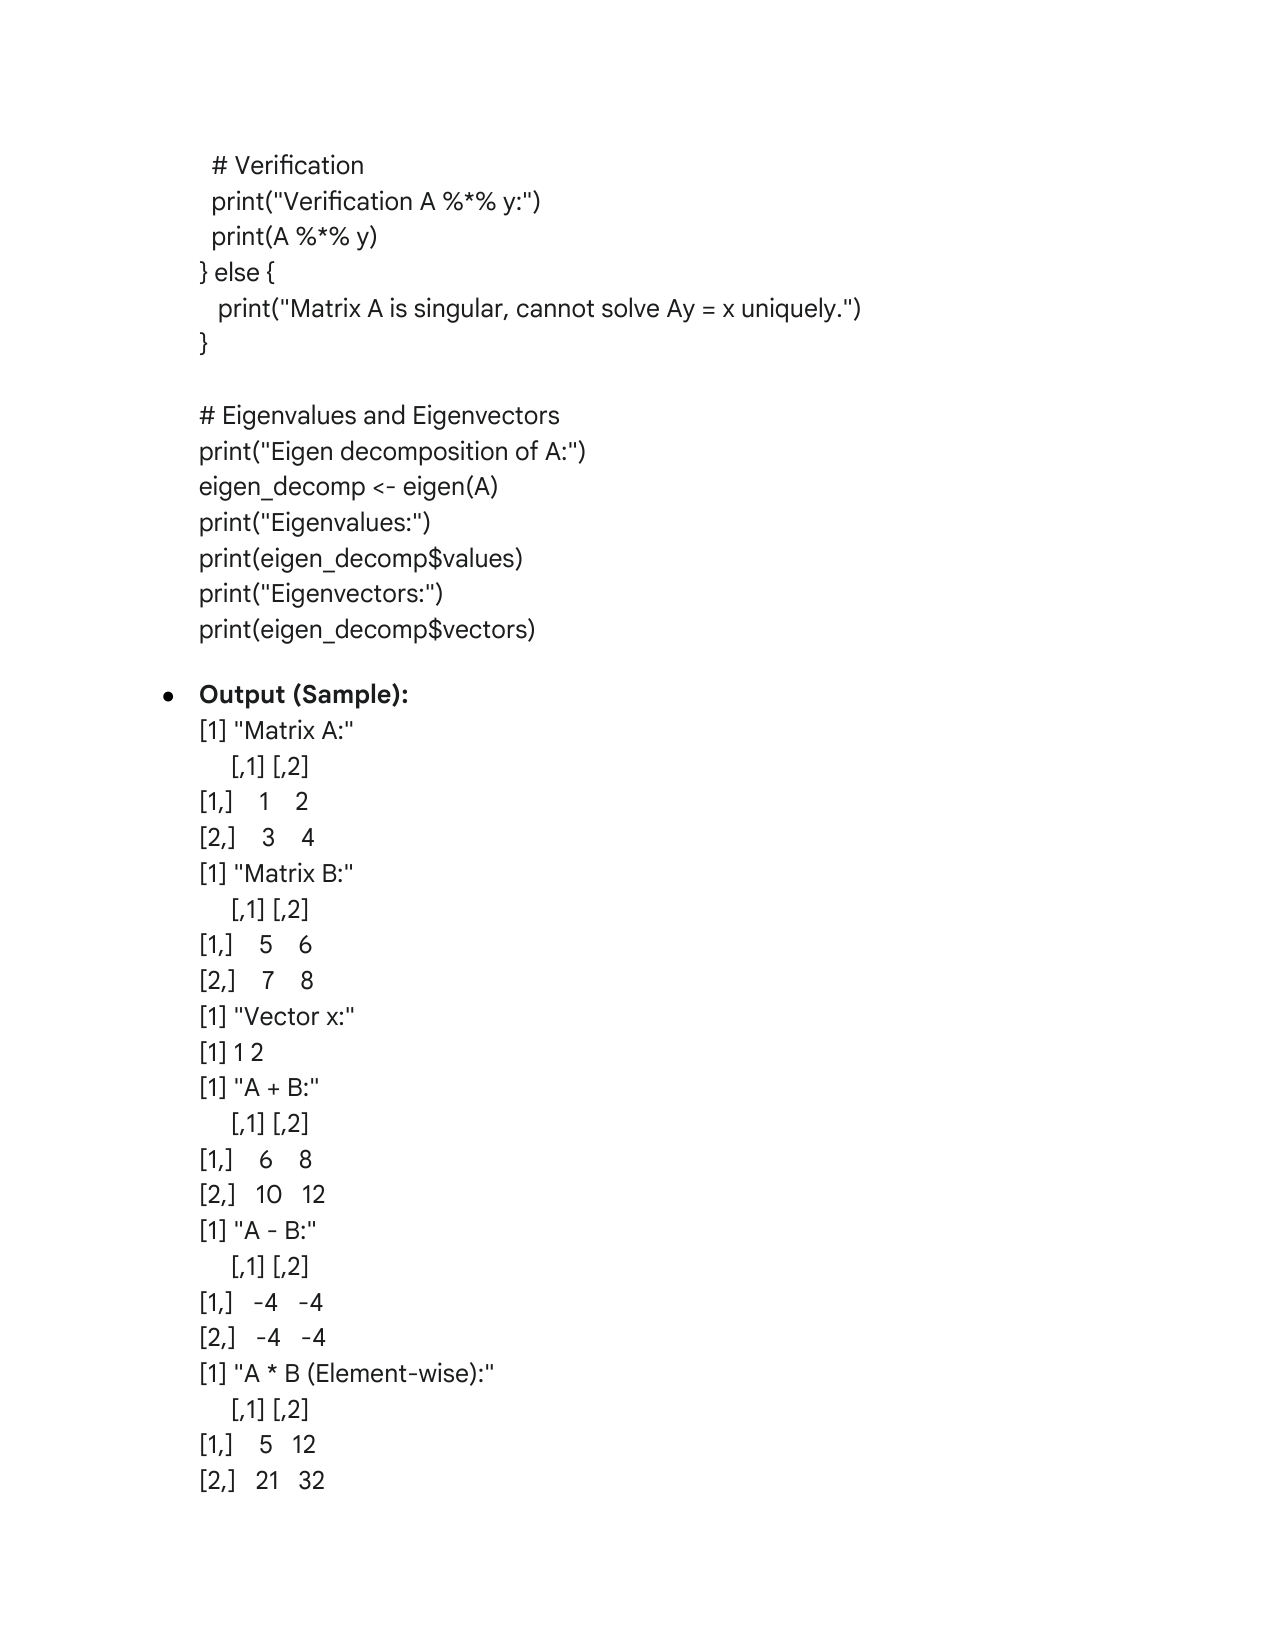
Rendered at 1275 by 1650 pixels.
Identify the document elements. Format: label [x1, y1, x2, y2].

list [161, 679, 1125, 1497]
list [161, 150, 1125, 676]
